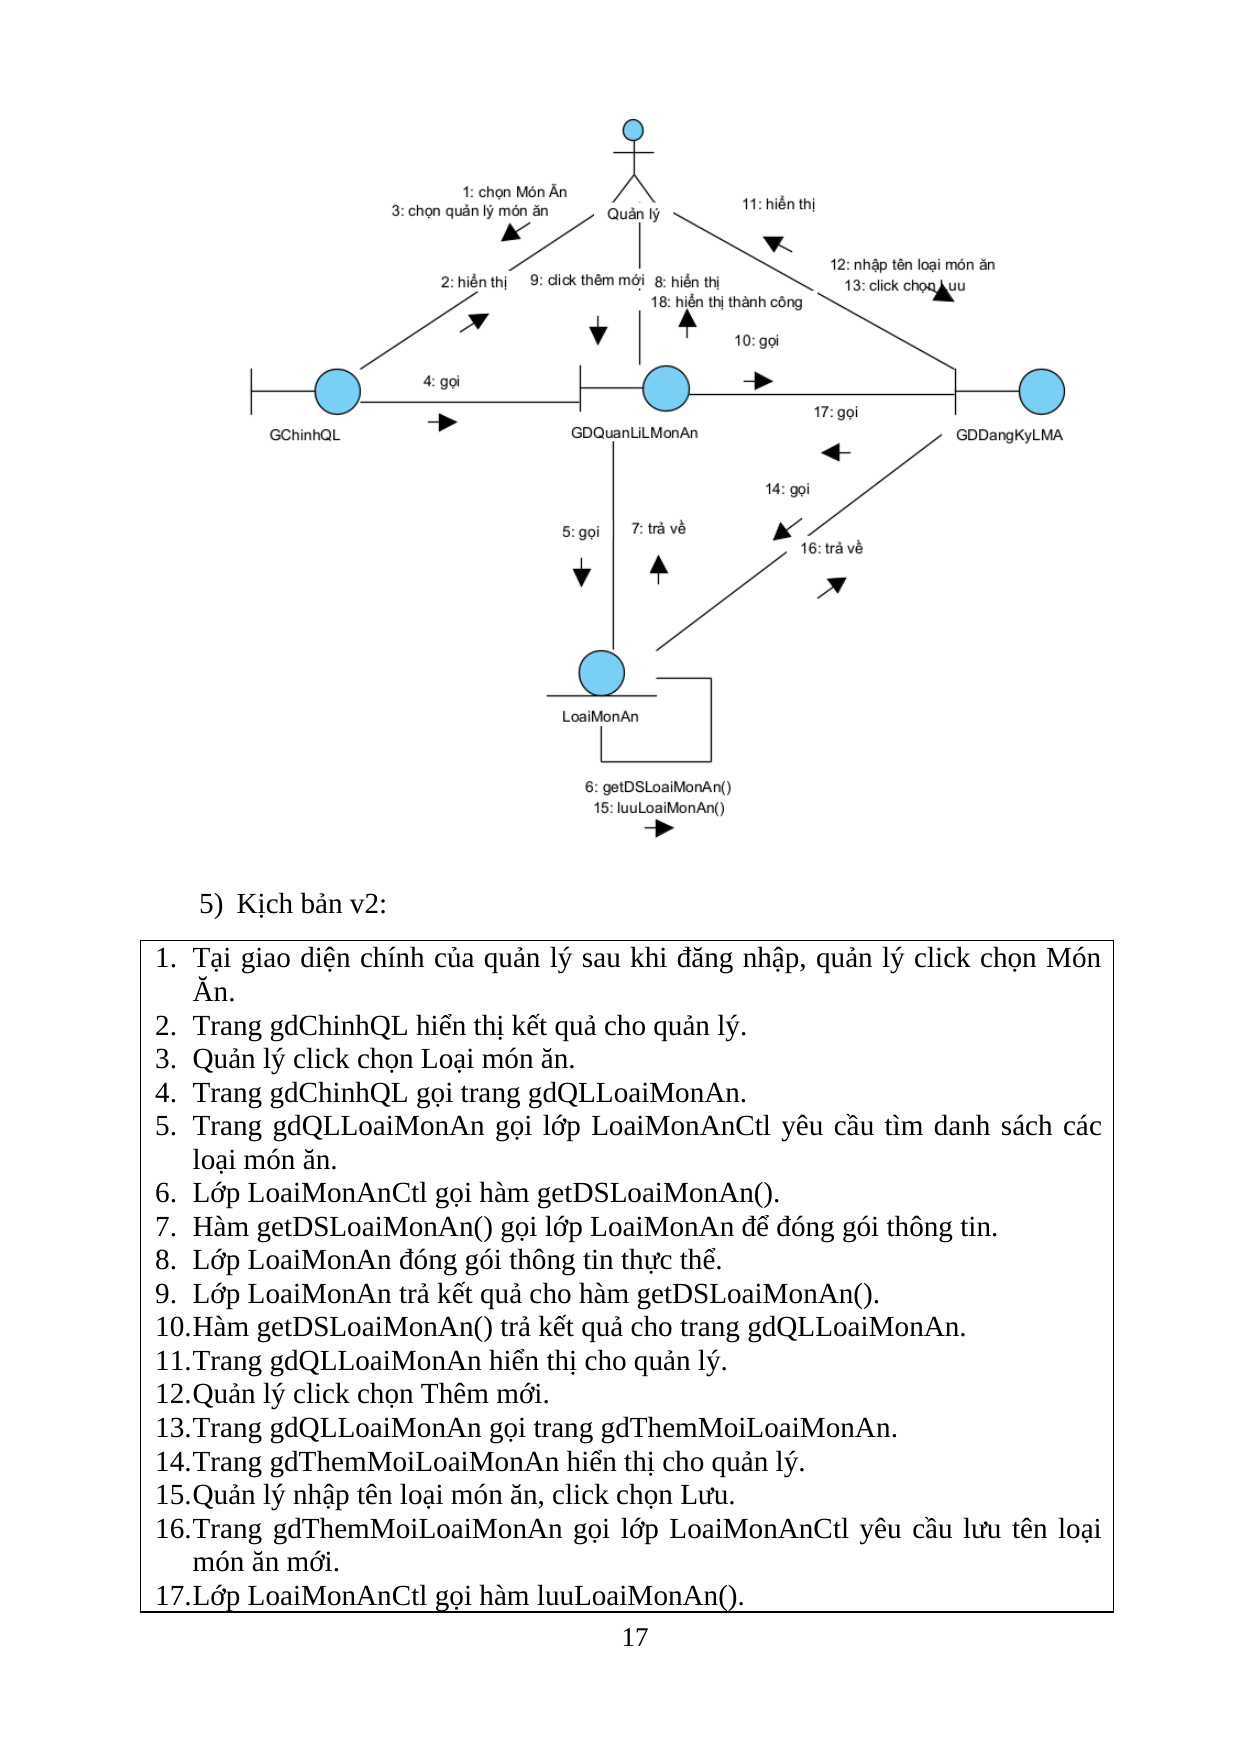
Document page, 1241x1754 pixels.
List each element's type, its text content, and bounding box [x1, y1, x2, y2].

picture [198, 118, 1174, 868]
list Kịch bản v2: [199, 887, 1122, 920]
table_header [141, 941, 1113, 1611]
